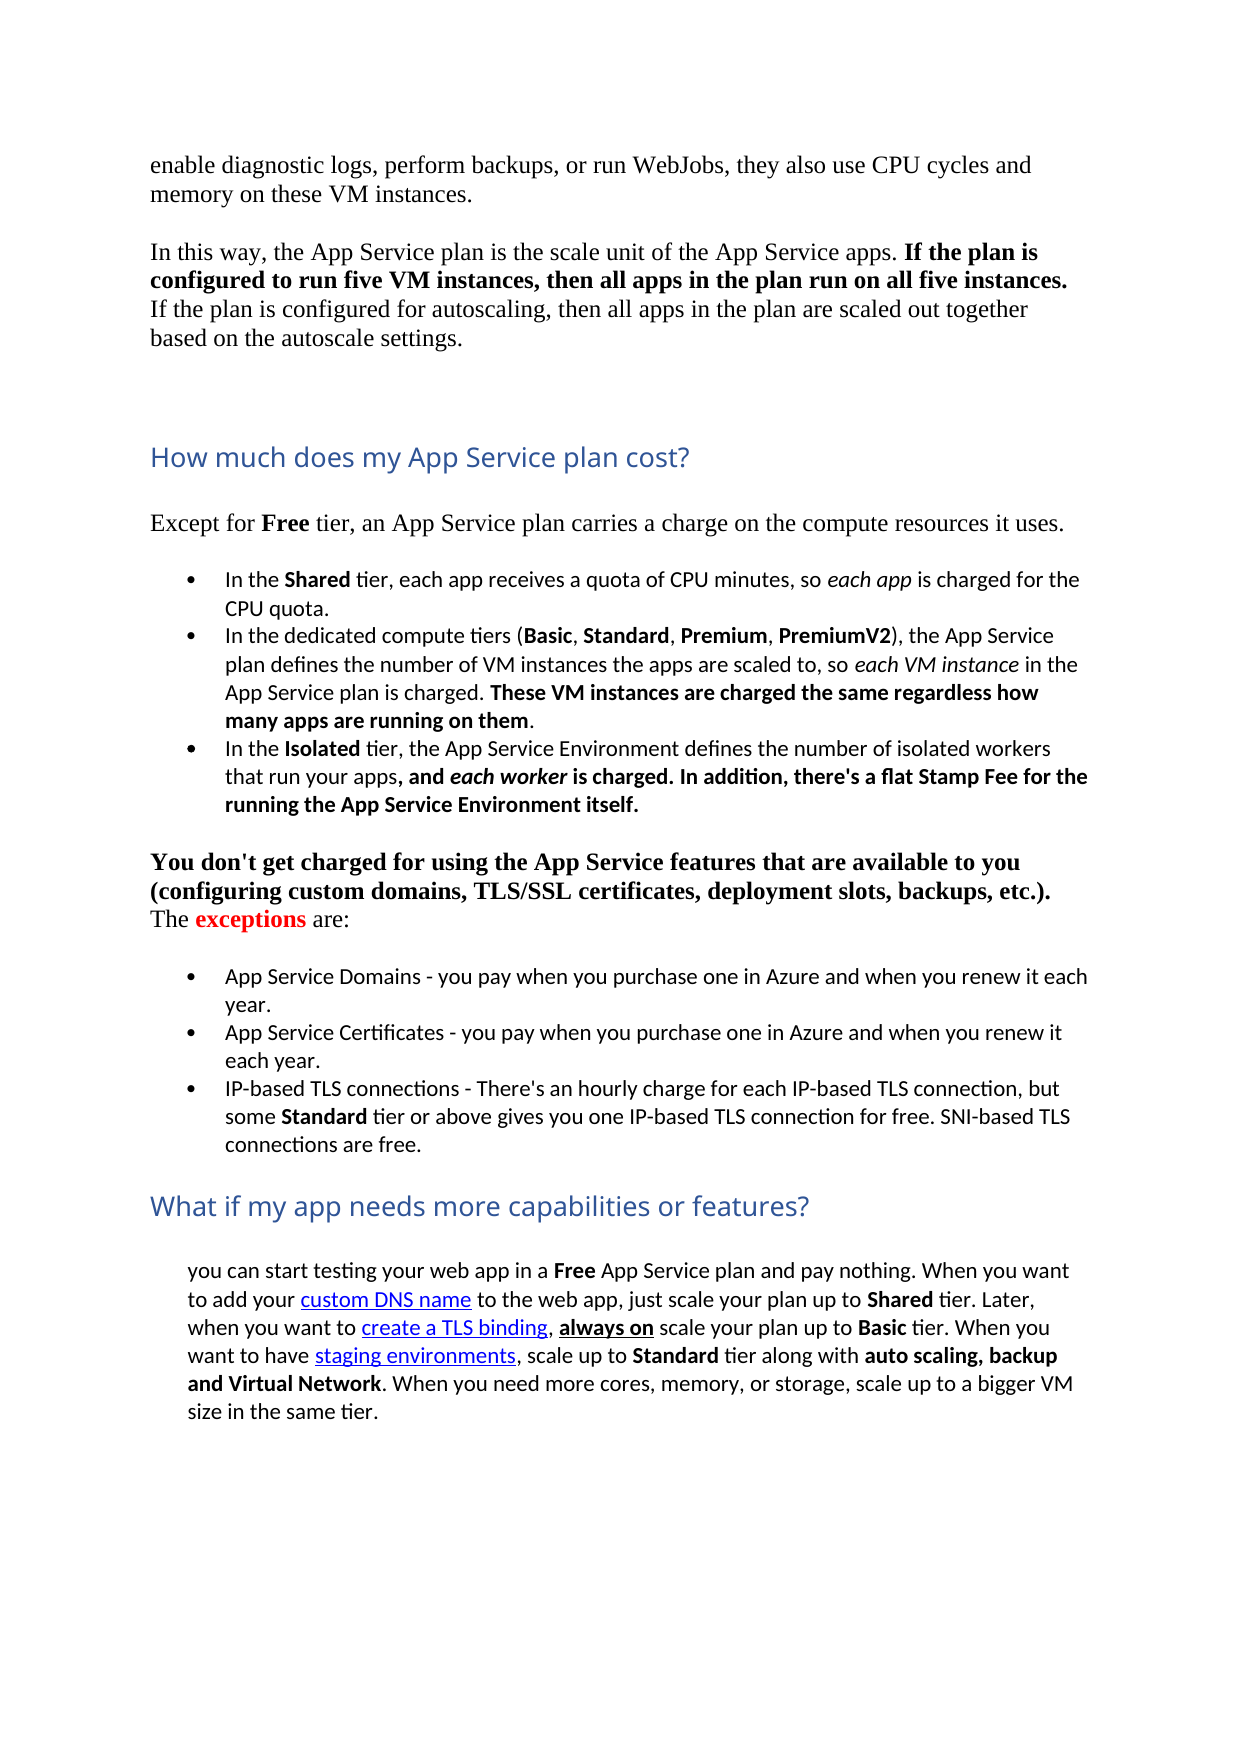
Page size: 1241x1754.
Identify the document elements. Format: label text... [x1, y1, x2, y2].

list App Service Domains - you pay when you purchase one in Azure and when you renew it each year. [187, 962, 1090, 1018]
list In the dedicated compute tiers (Basic, Standard, Premium, PremiumV2), the App Service plan defines the number of VM instances the apps are scaled to, so each VM instance in the App Service plan is charged. These VM instances are charged the same regardless how many apps are running on them. [187, 622, 1090, 734]
list IP-based TLS connections - There's an hourly charge for each IP-based TLS connection, but some Standard tier or above gives you one IP-based TLS connection for free. SNI-based TLS connections are free. [187, 1074, 1090, 1158]
text Except for Free tier, an App Service plan carries a charge on the compute resources it uses. [150, 508, 1090, 536]
list In the Shared tier, each app receives a quota of CPU minutes, so each app is charged for the CPU quota. [187, 566, 1090, 622]
subtitle What if my app needs more capabilities or features? [150, 1188, 1090, 1224]
subtitle How much does my App Service plan cost? [150, 439, 1090, 476]
text In this way, the App Service plan is the scale unit of the App Service apps. If the plan is configured to run five VM instances, then all apps in the plan run on all five instances. If the plan is configured for autoscaling, then all apps in the plan are scaled out together based on the autoscale settings. [150, 237, 1090, 352]
list App Service Certificates - you pay when you purchase one in Azure and when you renew it each year. [187, 1018, 1090, 1074]
text you can start testing your web app in a Free App Service plan and pay nothing. When you want to add your custom DNS name to the web app, just scale your plan up to Shared tier. Later, when you want to create a TLS binding, always on scale your plan up to Basic tier. When you want to have staging environments, scale up to Standard tier along with auto scaling, backup and Virtual Network. When you need more cores, memory, or storage, scale up to a bigger VM size in the same tier. [187, 1257, 1090, 1425]
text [150, 150, 1090, 207]
list In the Isolated tier, the App Service Environment defines the number of isolated workers that run your apps, and each worker is charged. In addition, there's a flat Stamp Fee for the running the App Service Environment itself. [187, 734, 1090, 818]
text You don't get charged for using the App Service features that are available to you (configuring custom domains, TLS/SSL certificates, deployment slots, backups, etc.). The exceptions are: [150, 847, 1090, 933]
